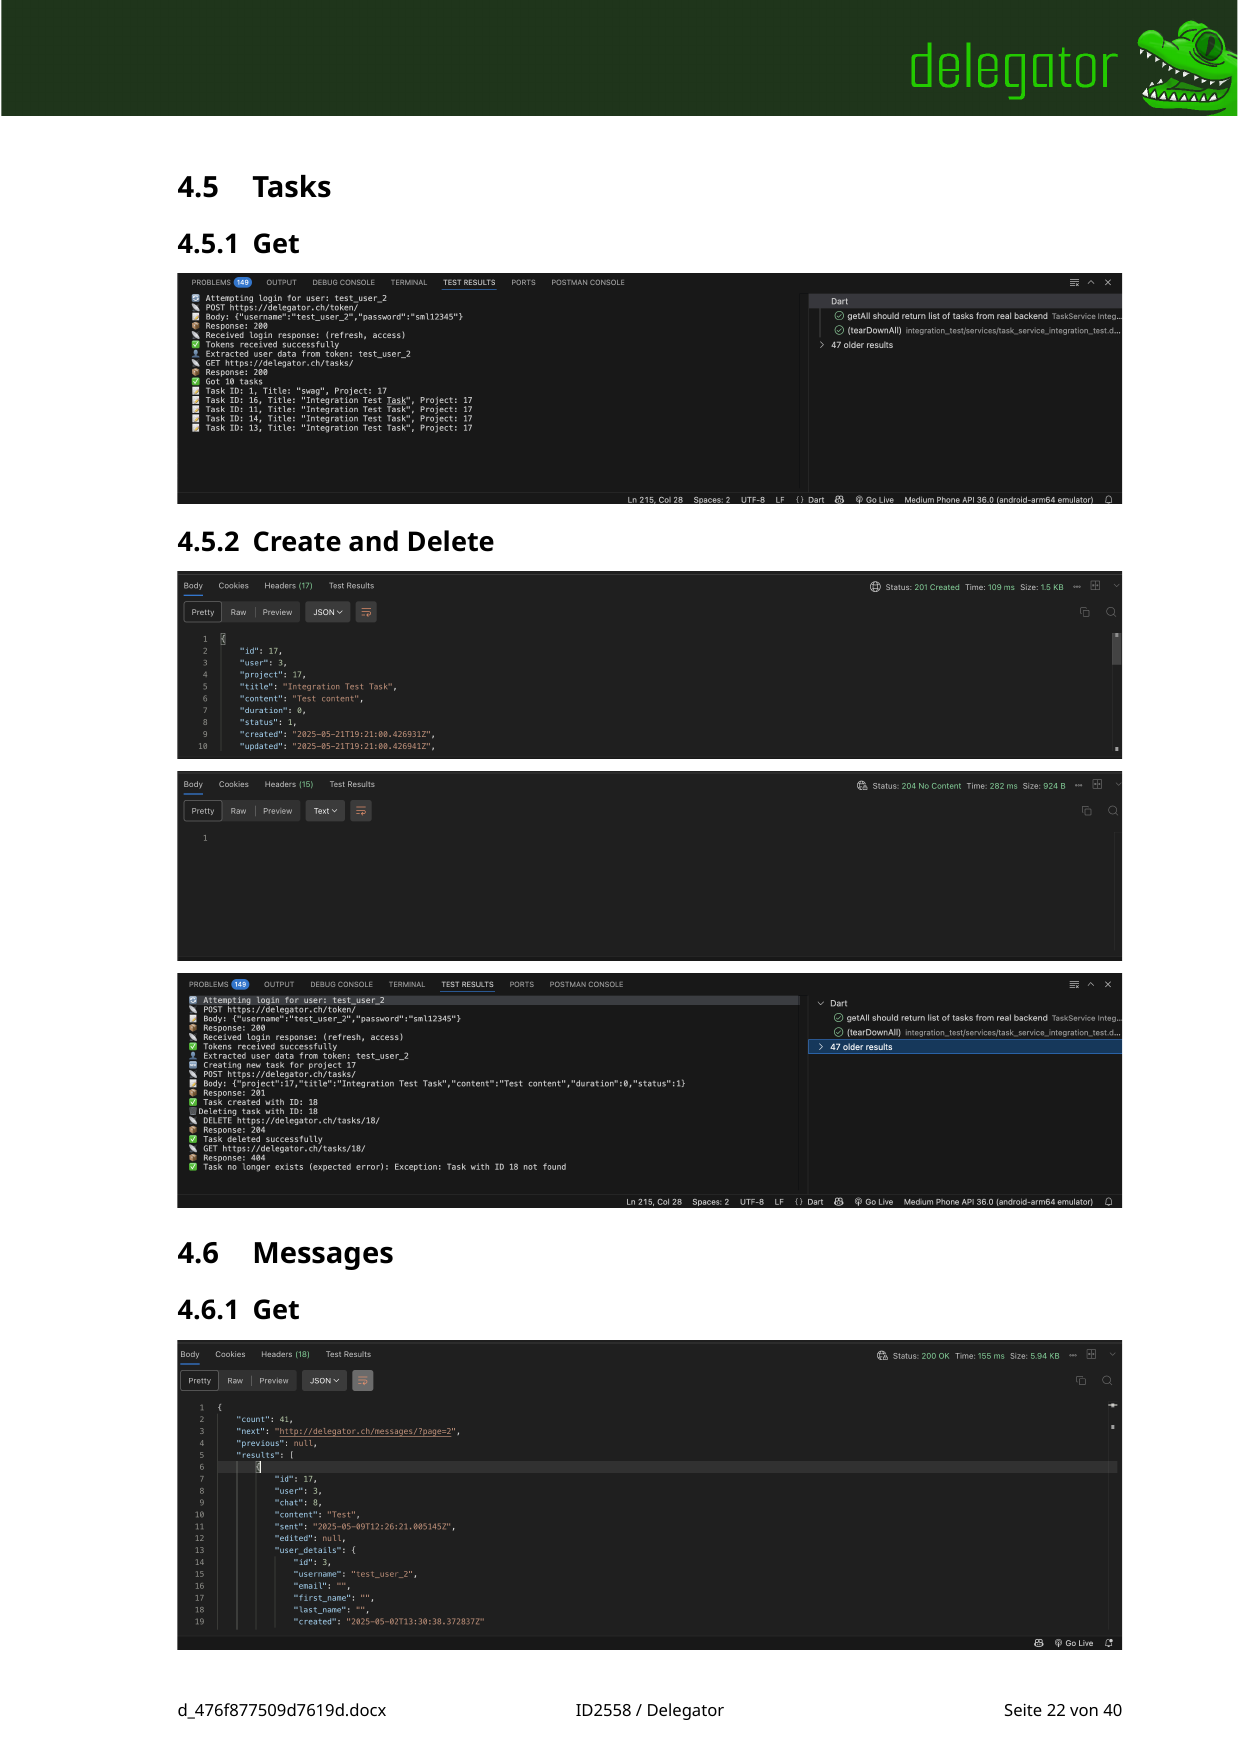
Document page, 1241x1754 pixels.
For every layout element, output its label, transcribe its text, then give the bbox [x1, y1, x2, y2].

subtitle Get [177, 224, 1122, 261]
subtitle Create and Delete [177, 522, 1122, 559]
picture [177, 973, 1123, 1208]
subtitle Tasks [177, 166, 1122, 206]
picture [177, 571, 1123, 759]
subtitle Messages [177, 1232, 1122, 1272]
picture [177, 1340, 1123, 1650]
subtitle Get [177, 1291, 1122, 1328]
picture [0, 0, 1238, 116]
picture [177, 273, 1123, 504]
picture [177, 771, 1123, 961]
